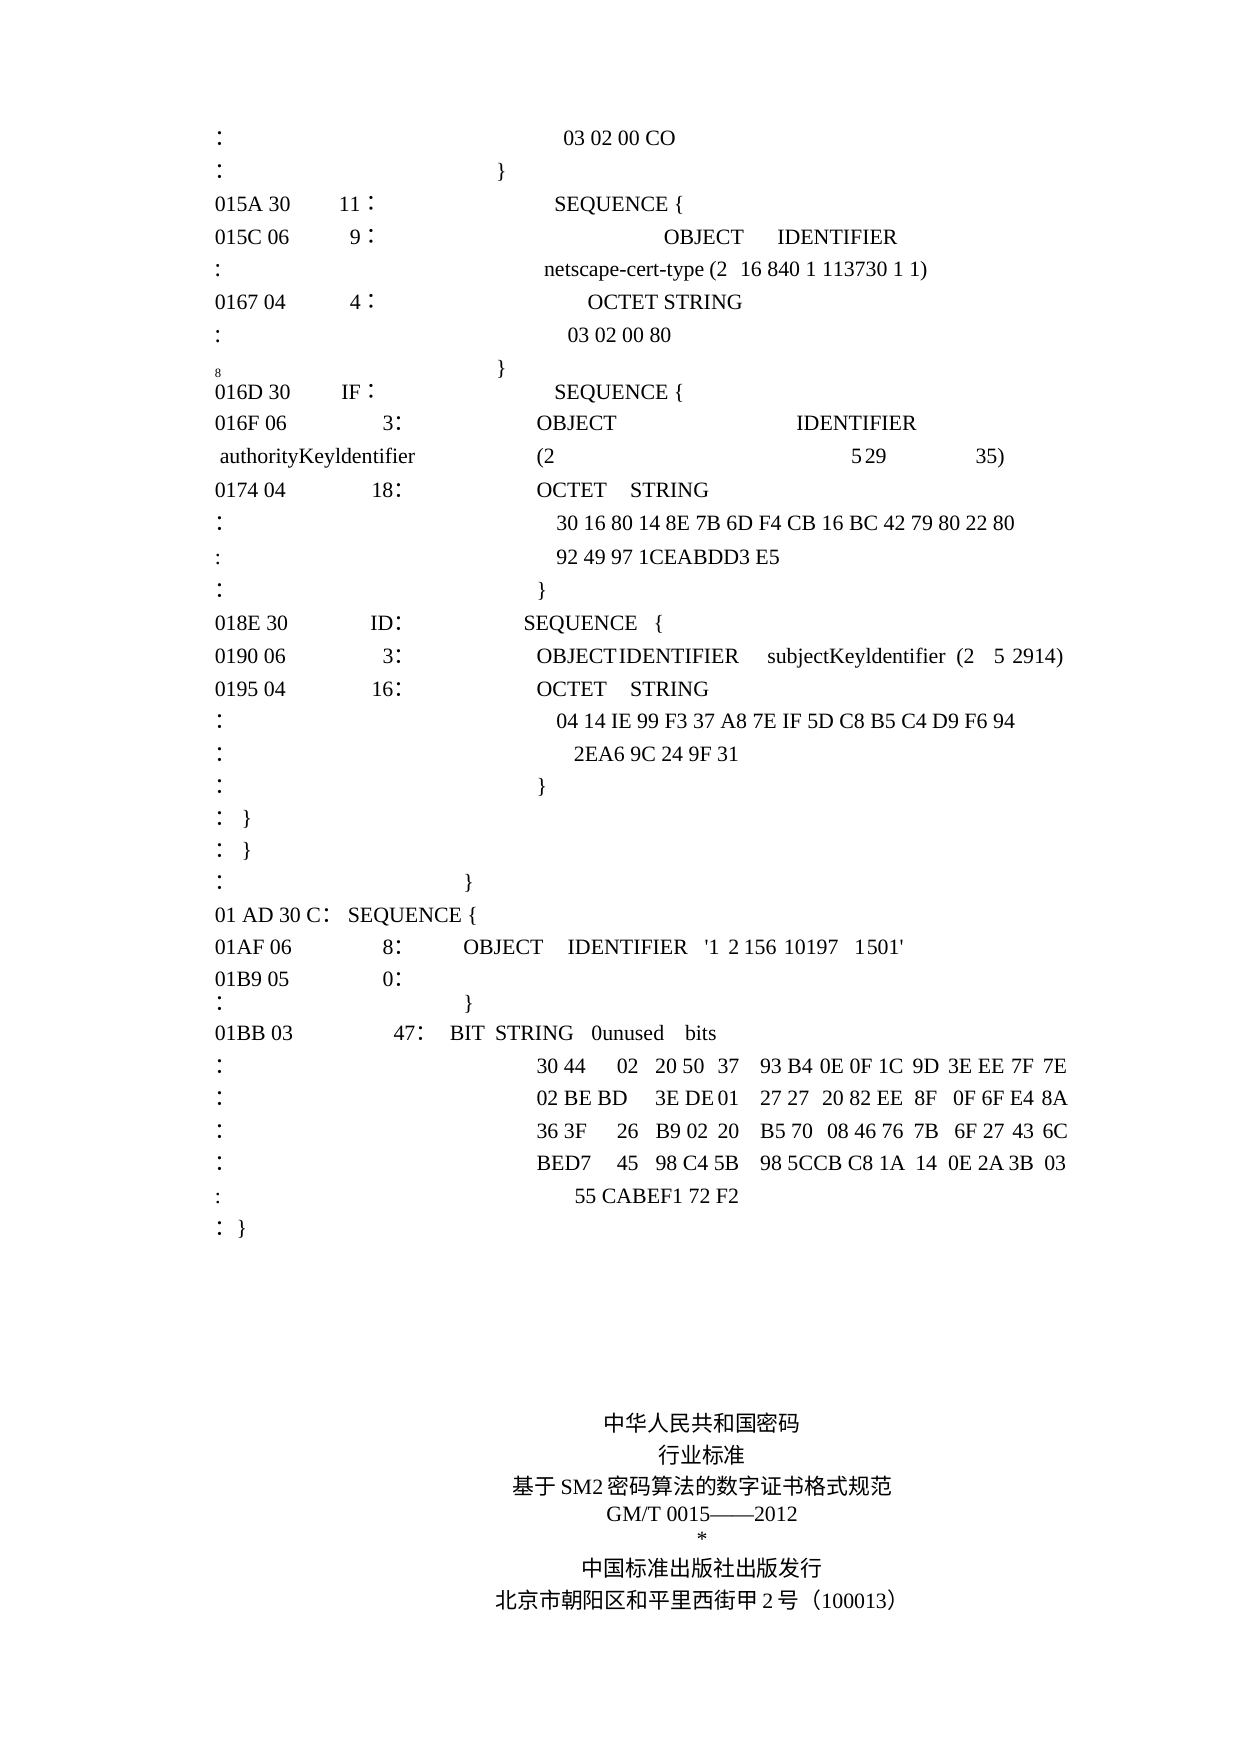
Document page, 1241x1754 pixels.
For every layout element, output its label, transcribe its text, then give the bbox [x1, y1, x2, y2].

text 01 AD 30 C： SEQUENCE { [177, 896, 1064, 928]
text ： 30 16 80 14 8E 7B 6D F4 CB 16 BC 42 79 80 22 80 [177, 504, 1064, 538]
text : 55 CABEF1 72 F2 [177, 1177, 1152, 1210]
subtitle ：} [177, 1210, 1152, 1242]
text 北京市朝阳区和平里西街甲2号（100013） [252, 1583, 1152, 1615]
text 015A 30 11： SEQUENCE { [177, 185, 1152, 218]
text 01B9 05 0： [177, 961, 1064, 993]
text ： } [177, 832, 1064, 864]
text 0167 04 4： OCTET STRING [177, 283, 1152, 316]
text : 03 02 00 80 [177, 316, 1152, 349]
text ： 02 BE BD 3E DE 01 27 27 20 82 EE 8F 0F 6F E4 8A [177, 1080, 1064, 1112]
text ： } [177, 152, 1064, 185]
text 016F 06 3： OBJECT IDENTIFIER authorityKeyldentifier (2 5 29 35) [177, 403, 1064, 471]
text 0174 04 18： OCTET STRING [177, 471, 1064, 504]
text 中华人民共和国密码 [252, 1406, 1152, 1438]
text ： 04 14 IE 99 F3 37 A8 7E IF 5D C8 B5 C4 D9 F6 94 [177, 703, 1064, 736]
text ： } [177, 800, 1064, 832]
text GM/T 0015——2012 [252, 1501, 1152, 1526]
text 8 } [177, 349, 1152, 382]
text 01AF 06 8： OBJECT IDENTIFIER '1 2 156 10197 1 501' [177, 928, 1064, 961]
text ： BED7 45 98 C4 5B 98 5C CB C8 1A 14 0E 2A 3B 03 [177, 1145, 1064, 1177]
text 0190 06 3： OBJECT IDENTIFIER subjectKeyldentifier (2 5 29 14) [177, 637, 1064, 670]
text 基于SM2密码算法的数字证书格式规范 [252, 1469, 1152, 1501]
text : netscape-cert-type (2 16 840 1 113730 1 1) [177, 251, 1152, 283]
text ： } [177, 571, 1064, 605]
text 中国标准出版社出版发行 [252, 1551, 1152, 1583]
text ： 2EA6 9C 24 9F 31 [177, 736, 1064, 768]
text * [252, 1526, 1152, 1551]
text 015C 06 9： OBJECT IDENTIFIER [177, 218, 1152, 251]
text ： 36 3F 26 B9 02 20 B5 70 08 46 76 7B 6F 27 43 6C [177, 1112, 1064, 1145]
text 018E 30 ID： SEQUENCE { [177, 605, 1064, 637]
text ： 03 02 00 CO [177, 118, 1064, 152]
text 016D 30 IF： SEQUENCE { [177, 382, 1152, 403]
text : 92 49 97 1CEABDD3 E5 [177, 538, 1064, 571]
text 行业标准 [252, 1438, 1152, 1469]
text ： } [177, 993, 1064, 1015]
text 01BB 03 47 ： BIT STRING 0 unused bits [177, 1015, 1064, 1047]
text ： } [177, 864, 1064, 896]
text ： } [177, 768, 1064, 800]
text 0195 04 16： OCTET STRING [177, 670, 1064, 703]
text ： 30 44 02 20 50 37 93 B4 0E 0F 1C 9D 3E EE 7F 7E [177, 1047, 1064, 1080]
